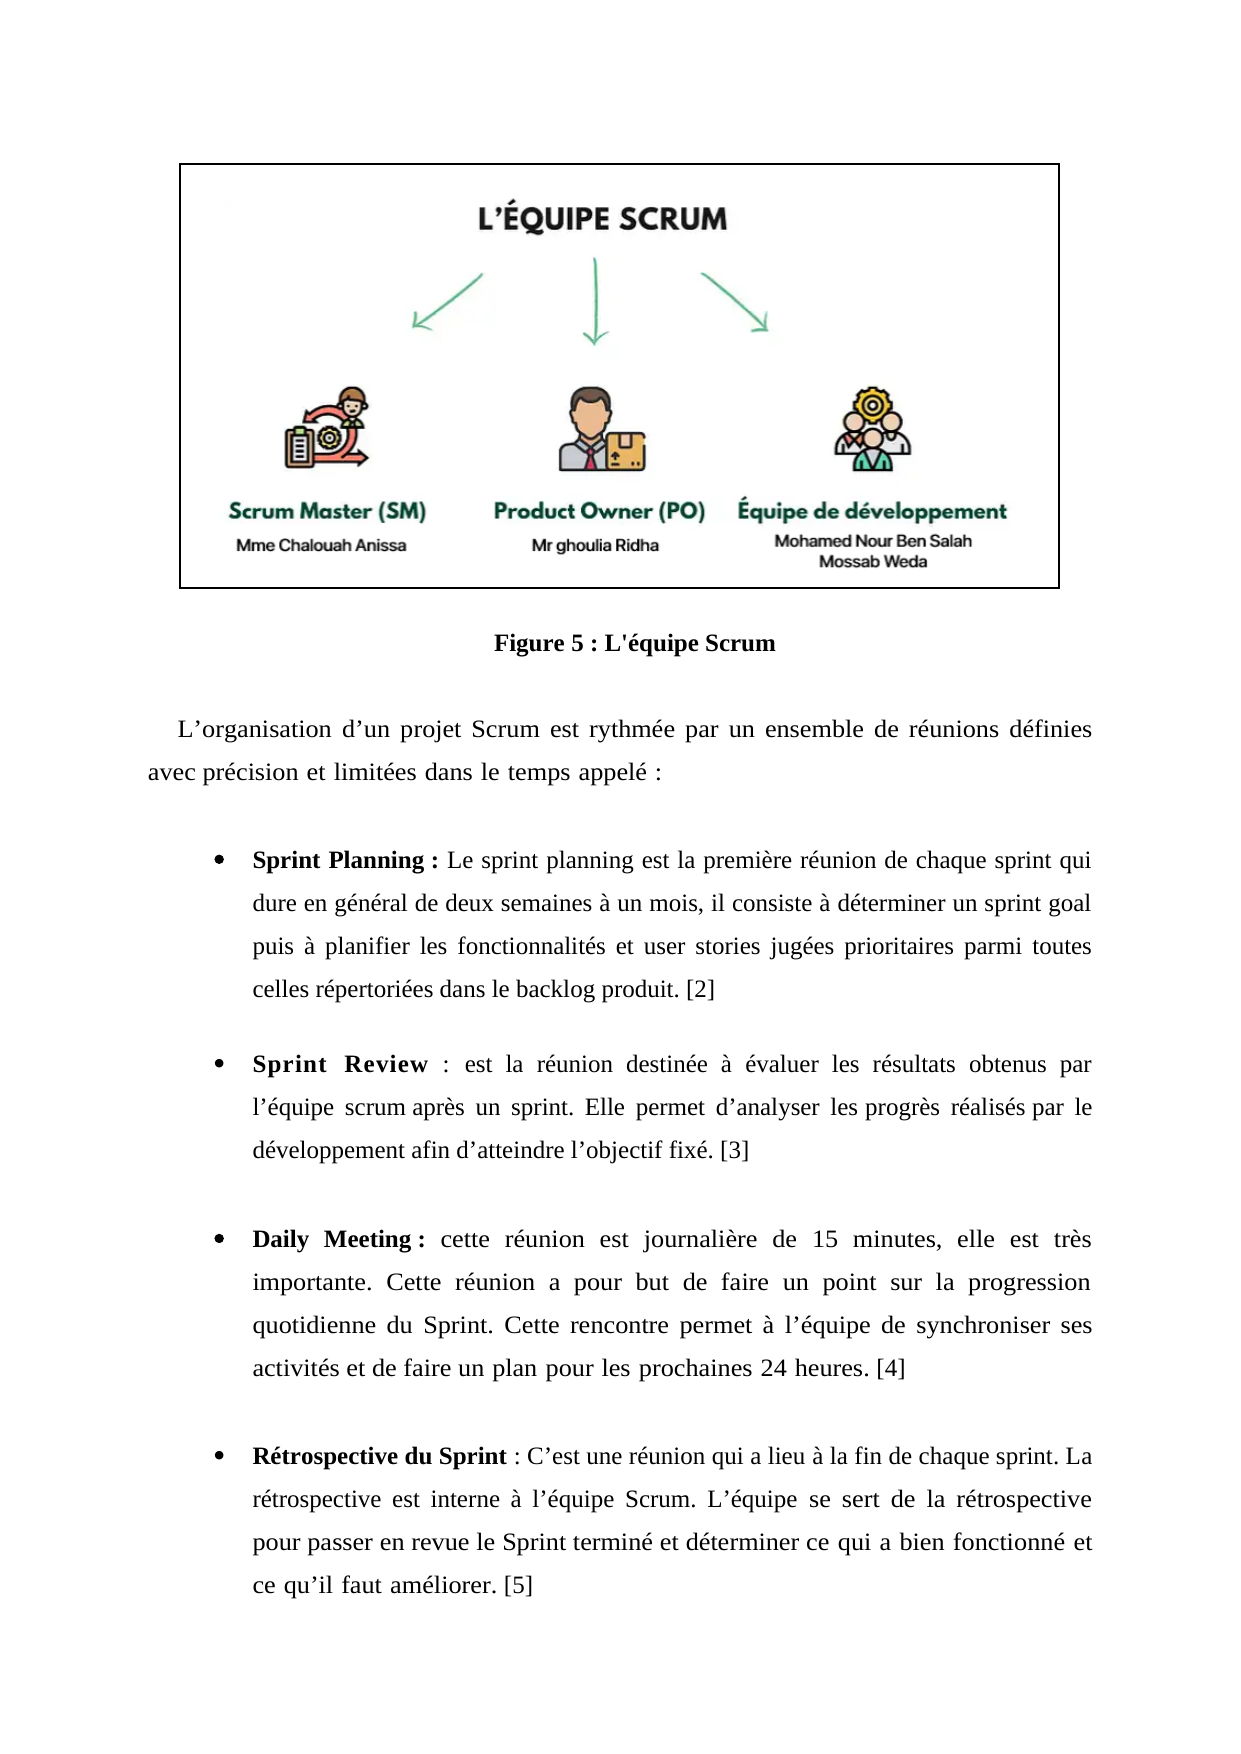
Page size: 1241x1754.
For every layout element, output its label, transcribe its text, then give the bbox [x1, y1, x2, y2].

text L’organisation d’un projet Scrum est rythmée par un ensemble de réunions définies avec précision et limitées dans le temps appelé : [148, 714, 1093, 786]
list Sprint Planning : Le sprint planning est la première réunion de chaque sprint qui dure en général de deux semaines à un mois, il consiste à déterminer un sprint goal puis à planifier les fonctionnalités et user stories jugées prioritaires parmi toutes celles répertoriées dans le backlog produit. [2] [215, 845, 1093, 1003]
text Figure 5 : L'équipe Scrum [148, 628, 1093, 657]
list Sprint Review : est la réunion destinée à évaluer les résultats obtenus par l’équipe scrum après un sprint. Elle permet d’analyser les progrès réalisés par le développement afin d’atteindre l’objectif fixé. [3] [215, 1049, 1093, 1164]
list Daily Meeting : cette réunion est journalière de 15 minutes, elle est très importante. Cette réunion a pour but de faire un point sur la progression quotidienne du Sprint. Cette rencontre permet à l’équipe de synchroniser ses activités et de faire un plan pour les prochaines 24 heures. [4] [215, 1224, 1093, 1382]
list Rétrospective du Sprint : C’est une réunion qui a lieu à la fin de chaque sprint. La rétrospective est interne à l’équipe Scrum. L’équipe se sert de la rétrospective pour passer en revue le Sprint terminé et déterminer ce qui a bien fonctionné et ce qu’il faut améliorer. [5] [215, 1441, 1093, 1599]
picture [210, 178, 1027, 582]
